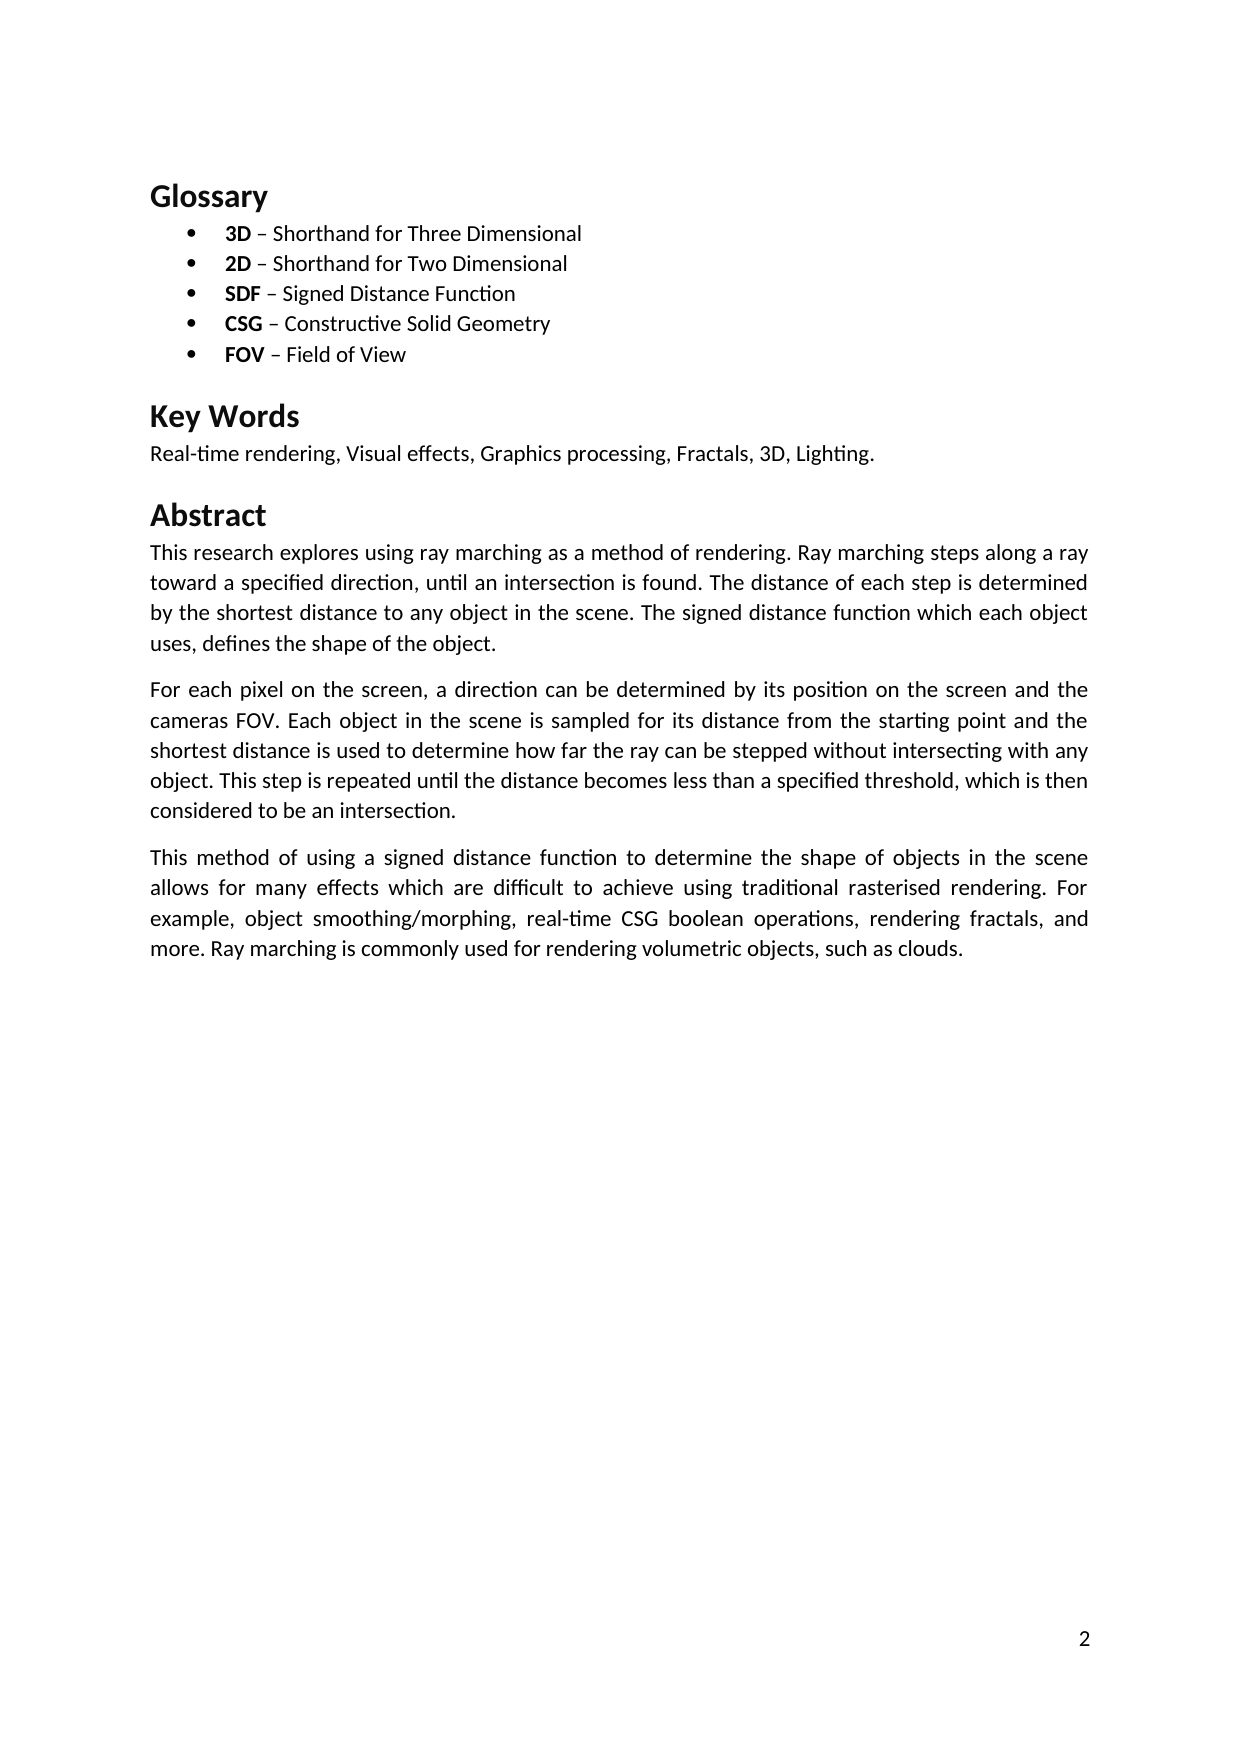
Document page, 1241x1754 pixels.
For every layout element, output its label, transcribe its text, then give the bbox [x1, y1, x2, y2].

text This method of using a signed distance function to determine the shape of objects in the scene allows for many effects which are difficult to achieve using traditional rasterised rendering. For example, object smoothing/morphing, real-time CSG boolean operations, rendering fractals, and more. Ray marching is commonly used for rendering volumetric objects, such as clouds. [150, 843, 1090, 962]
list 2D – Shorthand for Two Dimensional [187, 249, 1090, 277]
subtitle Glossary [150, 175, 1090, 216]
list SDF – Signed Distance Function [187, 279, 1090, 307]
text For each pixel on the screen, a direction can be determined by its position on the screen and the cameras FOV. Each object in the scene is sampled for its distance from the starting point and the shortest distance is used to determine how far the ray can be stepped without intersecting with any object. This step is repeated until the distance becomes less than a specified threshold, which is then considered to be an intersection. [150, 676, 1090, 824]
list 3D – Shorthand for Three Dimensional [187, 219, 1090, 247]
list CSG – Constructive Solid Geometry [187, 309, 1090, 338]
text This research explores using ray marching as a method of rendering. Ray marching steps along a ray toward a specified direction, until an intersection is found. The distance of each step is determined by the shortest distance to any object in the scene. The signed distance function which each object uses, defines the shape of the object. [150, 538, 1090, 657]
list FOV – Field of View [187, 340, 1090, 368]
subtitle Abstract [150, 494, 1090, 535]
subtitle Key Words [150, 395, 1090, 436]
text Real-time rendering, Visual effects, Graphics processing, Fractals, 3D, Lighting. [150, 439, 1090, 467]
